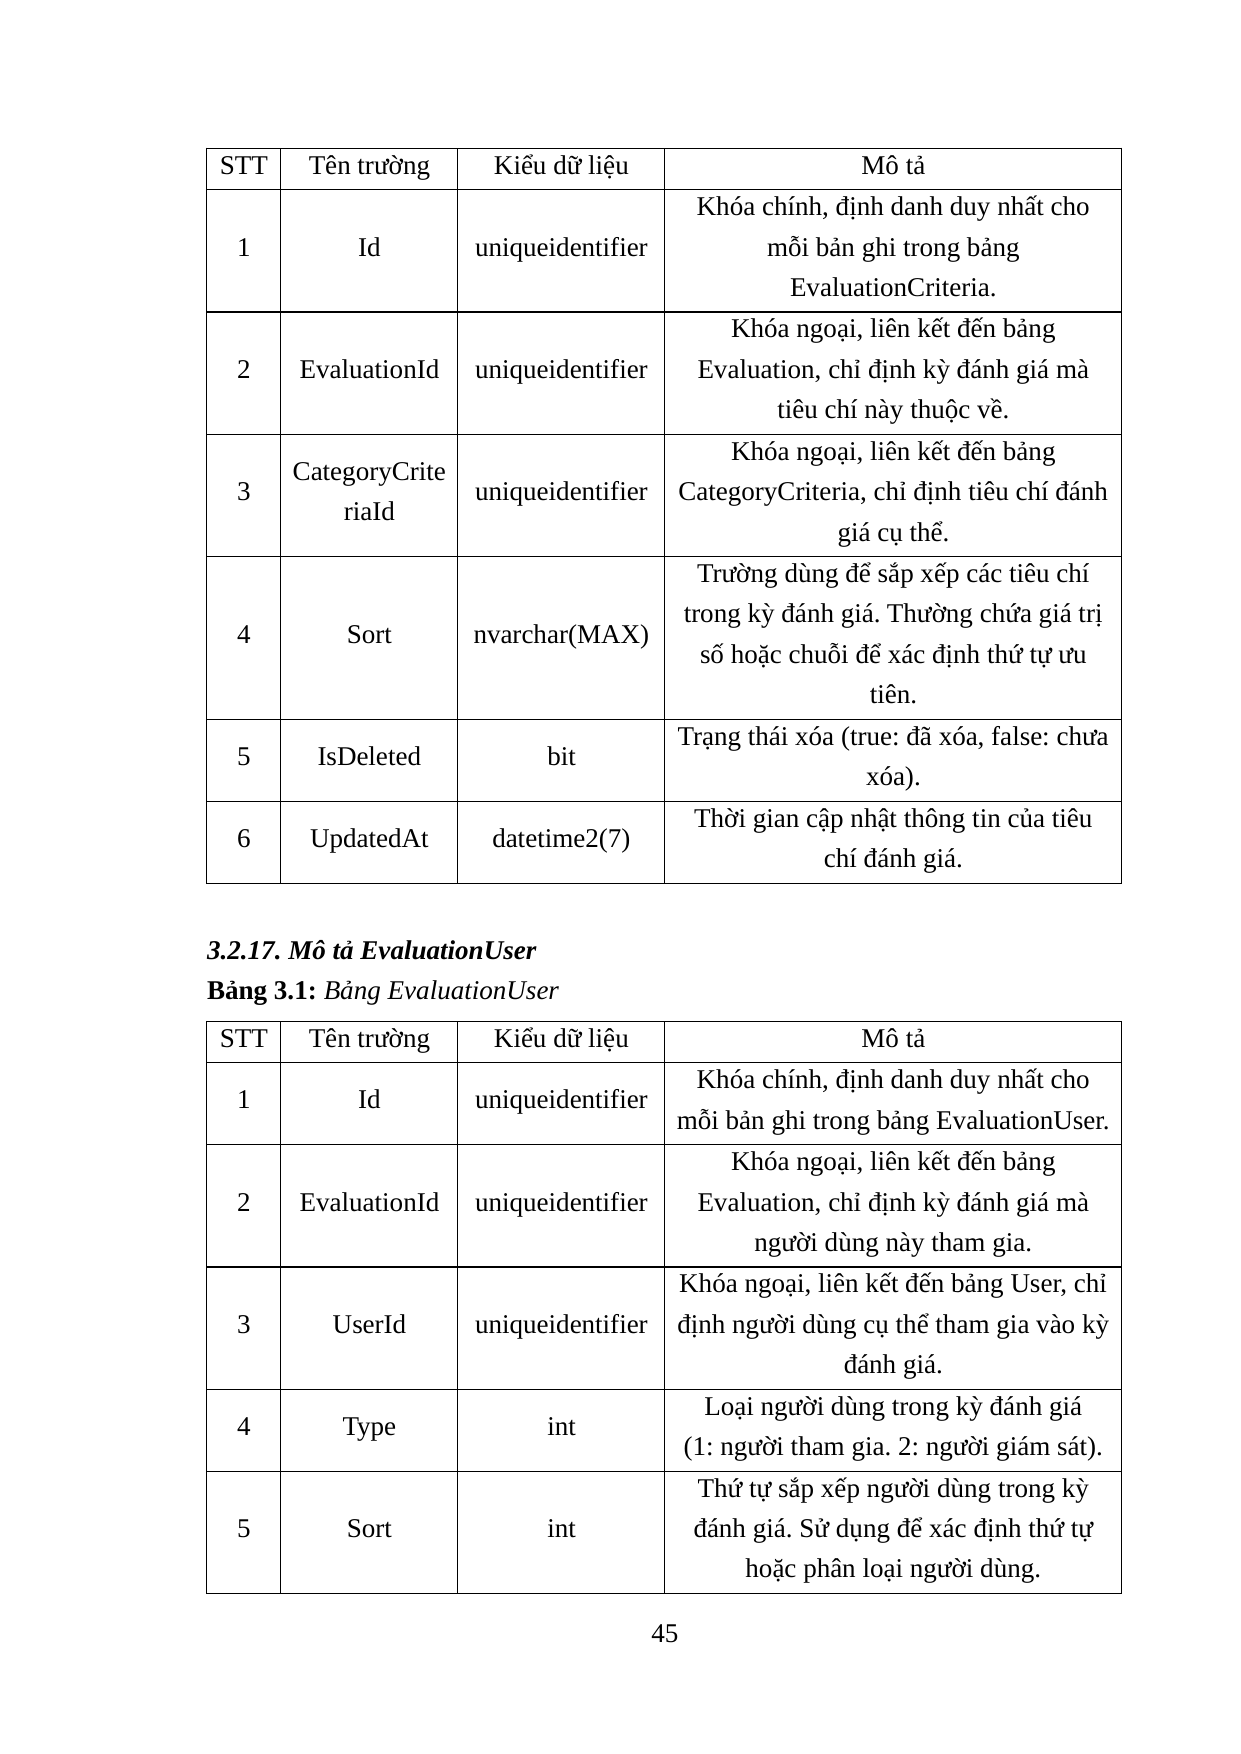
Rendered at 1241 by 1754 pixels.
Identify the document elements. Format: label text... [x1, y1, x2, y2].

table_cell CategoryCriteriaId [281, 435, 457, 556]
table_cell Thời gian cập nhật thông tin của tiêu chí đánh giá. [665, 802, 1121, 882]
table_cell uniqueidentifier [458, 190, 664, 311]
table_cell Trường dùng để sắp xếp các tiêu chí trong kỳ đánh giá. Thường chứa giá trị số hoặc chuỗi để xác định thứ tự ưu tiên. [665, 557, 1121, 719]
table_cell Sort [281, 557, 457, 719]
table_cell Khóa ngoại, liên kết đến bảng CategoryCriteria, chỉ định tiêu chí đánh giá cụ thể. [665, 435, 1121, 556]
table_header Tên trường [281, 1022, 457, 1062]
table_cell 2 [207, 313, 280, 434]
table_header Kiểu dữ liệu [458, 149, 664, 189]
table_cell 1 [207, 1063, 280, 1144]
table_cell Khóa ngoại, liên kết đến bảng Evaluation, chỉ định kỳ đánh giá mà tiêu chí này thuộc về. [665, 313, 1121, 434]
table_cell Sort [281, 1472, 457, 1593]
table_cell 3 [207, 1268, 280, 1389]
text Mô tả EvaluationUser [207, 934, 1122, 965]
table_cell nvarchar(MAX) [458, 557, 664, 719]
table_cell uniqueidentifier [458, 1145, 664, 1266]
table_cell 6 [207, 802, 280, 882]
table_header STT [207, 149, 280, 189]
table_cell Khóa chính, định danh duy nhất cho mỗi bản ghi trong bảng EvaluationUser. [665, 1063, 1121, 1144]
table_cell 1 [207, 190, 280, 311]
table_cell datetime2(7) [458, 802, 664, 882]
table_cell 2 [207, 1145, 280, 1266]
table_cell uniqueidentifier [458, 313, 664, 434]
table_header Kiểu dữ liệu [458, 1022, 664, 1062]
table_cell UserId [281, 1268, 457, 1389]
table_cell Thứ tự sắp xếp người dùng trong kỳ đánh giá. Sử dụng để xác định thứ tự hoặc phân loại người dùng. [665, 1472, 1121, 1593]
table_cell int [458, 1390, 664, 1471]
table_cell EvaluationId [281, 1145, 457, 1266]
table_cell Trạng thái xóa (true: đã xóa, false: chưa xóa). [665, 720, 1121, 801]
table_cell Id [281, 1063, 457, 1144]
table_cell 4 [207, 557, 280, 719]
table_cell Id [281, 190, 457, 311]
table_cell uniqueidentifier [458, 1268, 664, 1389]
table_cell 4 [207, 1390, 280, 1471]
title Bảng EvaluationUser [207, 974, 1122, 1005]
table_cell Khóa ngoại, liên kết đến bảng Evaluation, chỉ định kỳ đánh giá mà người dùng này tham gia. [665, 1145, 1121, 1266]
table_cell Loại người dùng trong kỳ đánh giá (1: người tham gia. 2: người giám sát). [665, 1390, 1121, 1471]
table_cell 5 [207, 720, 280, 801]
table_cell bit [458, 720, 664, 801]
table_header Mô tả [665, 1022, 1121, 1062]
table_cell uniqueidentifier [458, 1063, 664, 1144]
table_cell Type [281, 1390, 457, 1471]
table_cell 3 [207, 435, 280, 556]
table_cell EvaluationId [281, 313, 457, 434]
table_header Mô tả [665, 149, 1121, 189]
table_cell Khóa chính, định danh duy nhất cho mỗi bản ghi trong bảng EvaluationCriteria. [665, 190, 1121, 311]
table_cell int [458, 1472, 664, 1593]
table_header Tên trường [281, 149, 457, 189]
table_cell IsDeleted [281, 720, 457, 801]
table_header STT [207, 1022, 280, 1062]
table_cell UpdatedAt [281, 802, 457, 882]
table_cell uniqueidentifier [458, 435, 664, 556]
table_cell Khóa ngoại, liên kết đến bảng User, chỉ định người dùng cụ thể tham gia vào kỳ đánh giá. [665, 1268, 1121, 1389]
table_cell 5 [207, 1472, 280, 1593]
